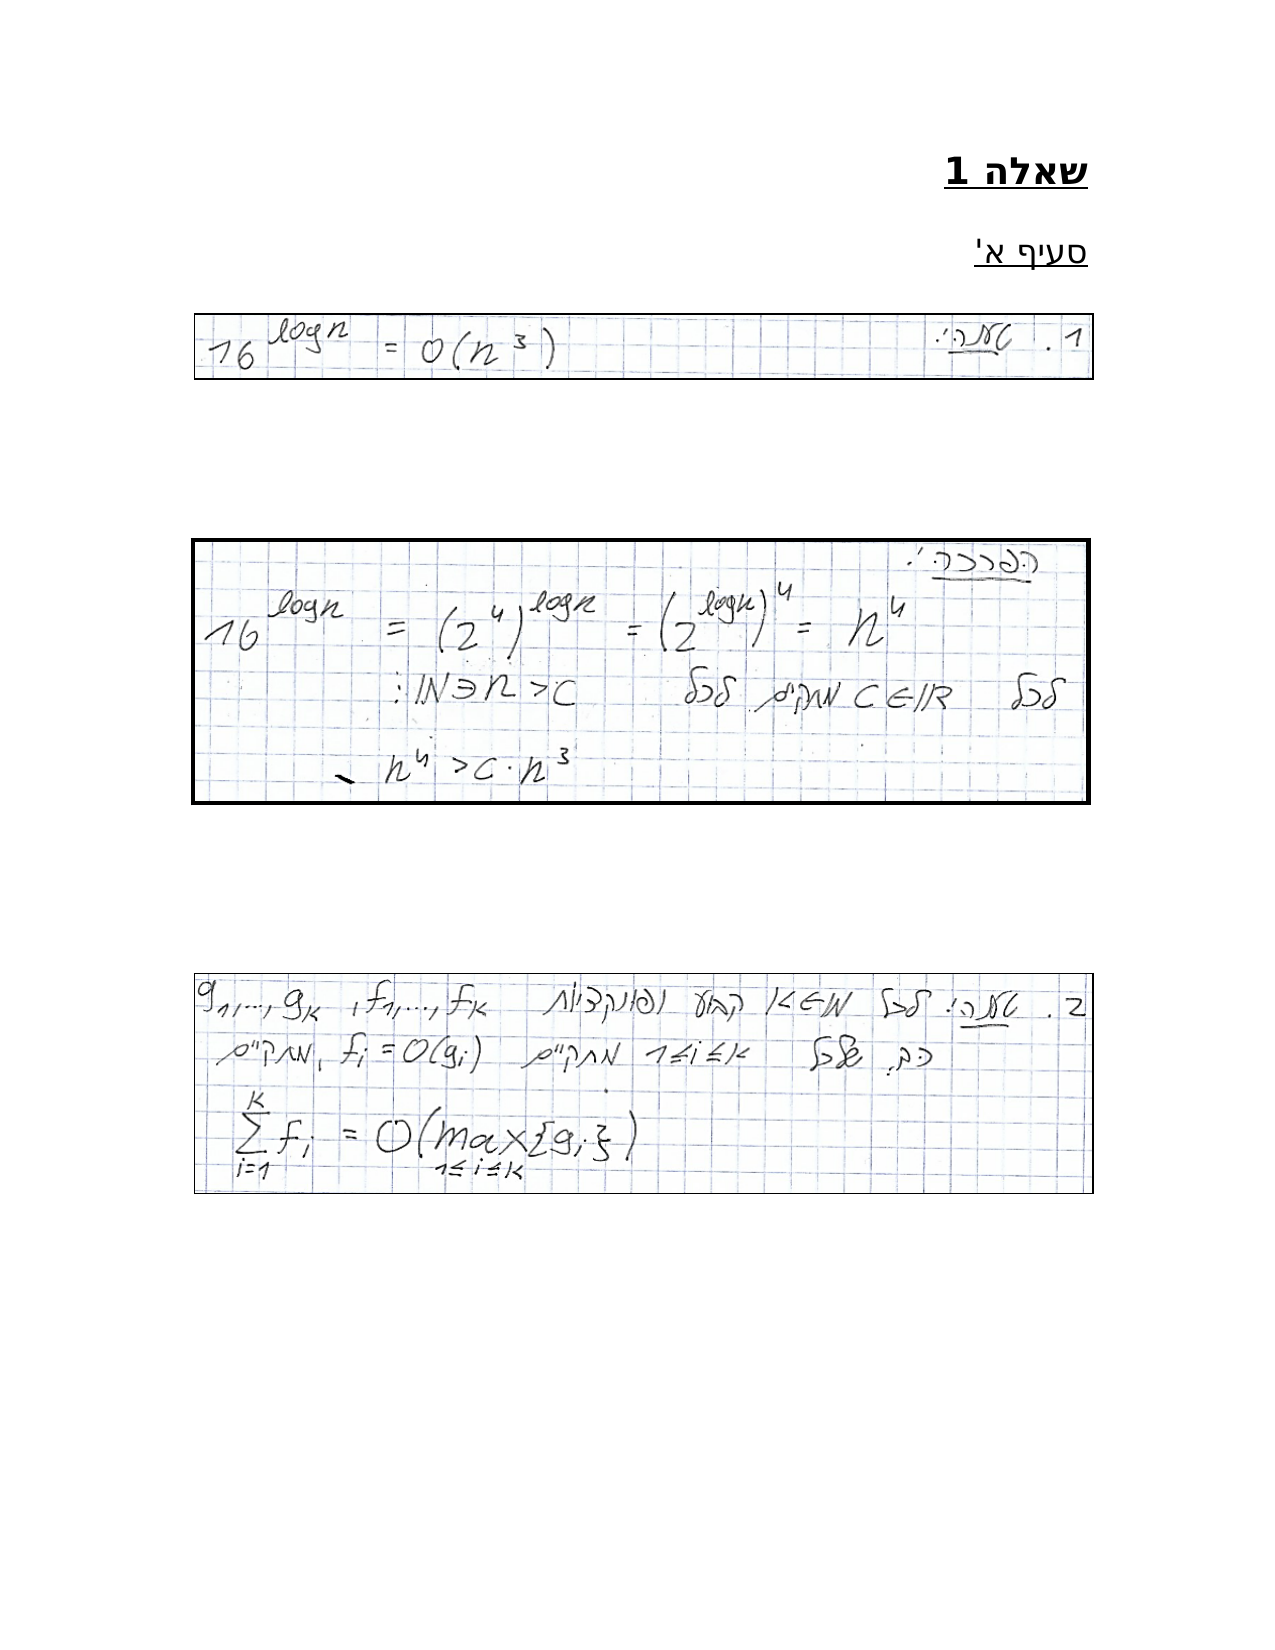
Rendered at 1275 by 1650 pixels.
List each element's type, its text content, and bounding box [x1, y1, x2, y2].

text סעיף א' [187, 232, 1087, 271]
picture [195, 315, 1092, 378]
text שאלה 1 [187, 150, 1087, 194]
picture [195, 974, 1092, 1193]
picture [195, 542, 1086, 801]
